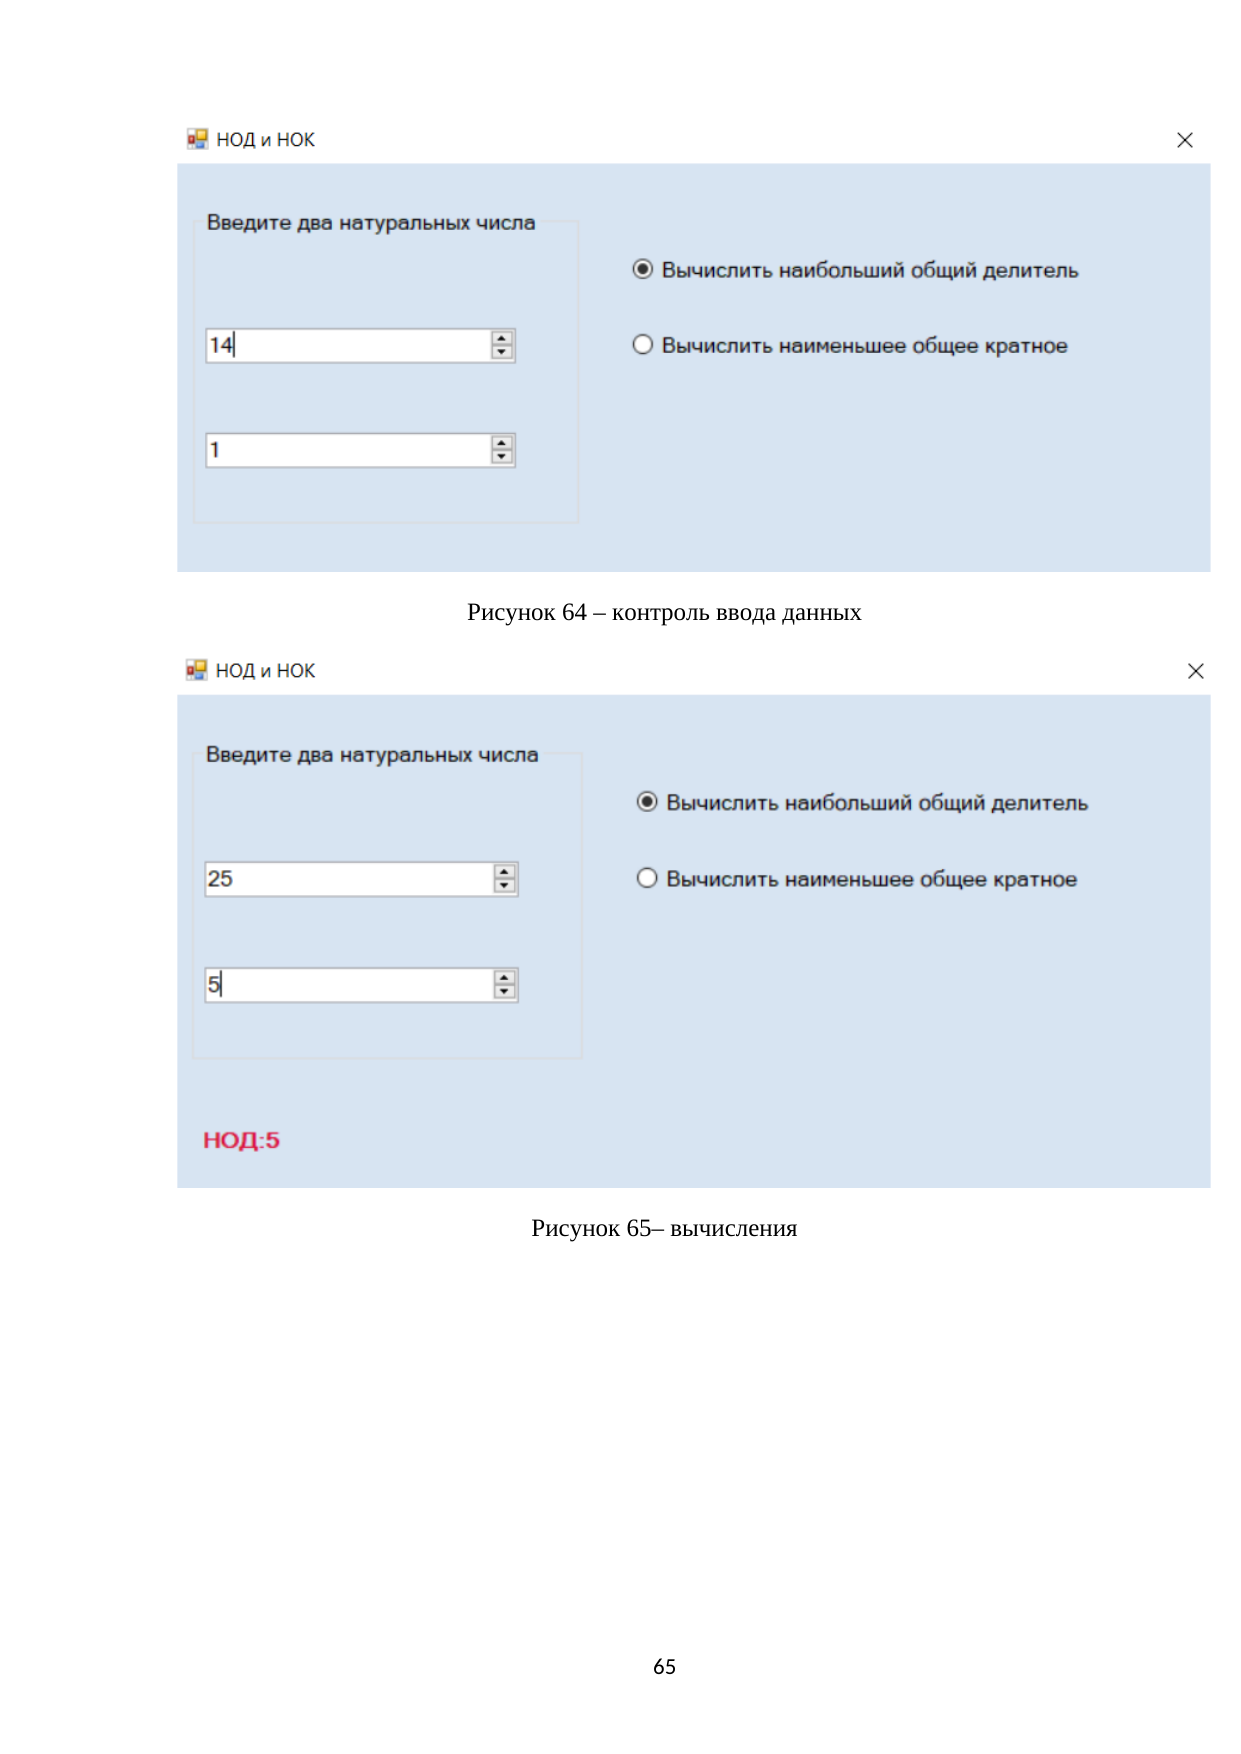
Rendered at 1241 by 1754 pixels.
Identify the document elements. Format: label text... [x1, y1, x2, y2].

picture [177, 650, 1211, 1188]
text Рисунок 65– вычисления [177, 1213, 1152, 1241]
picture [177, 118, 1211, 572]
text Рисунок 64 – контроль ввода данных [177, 597, 1152, 625]
